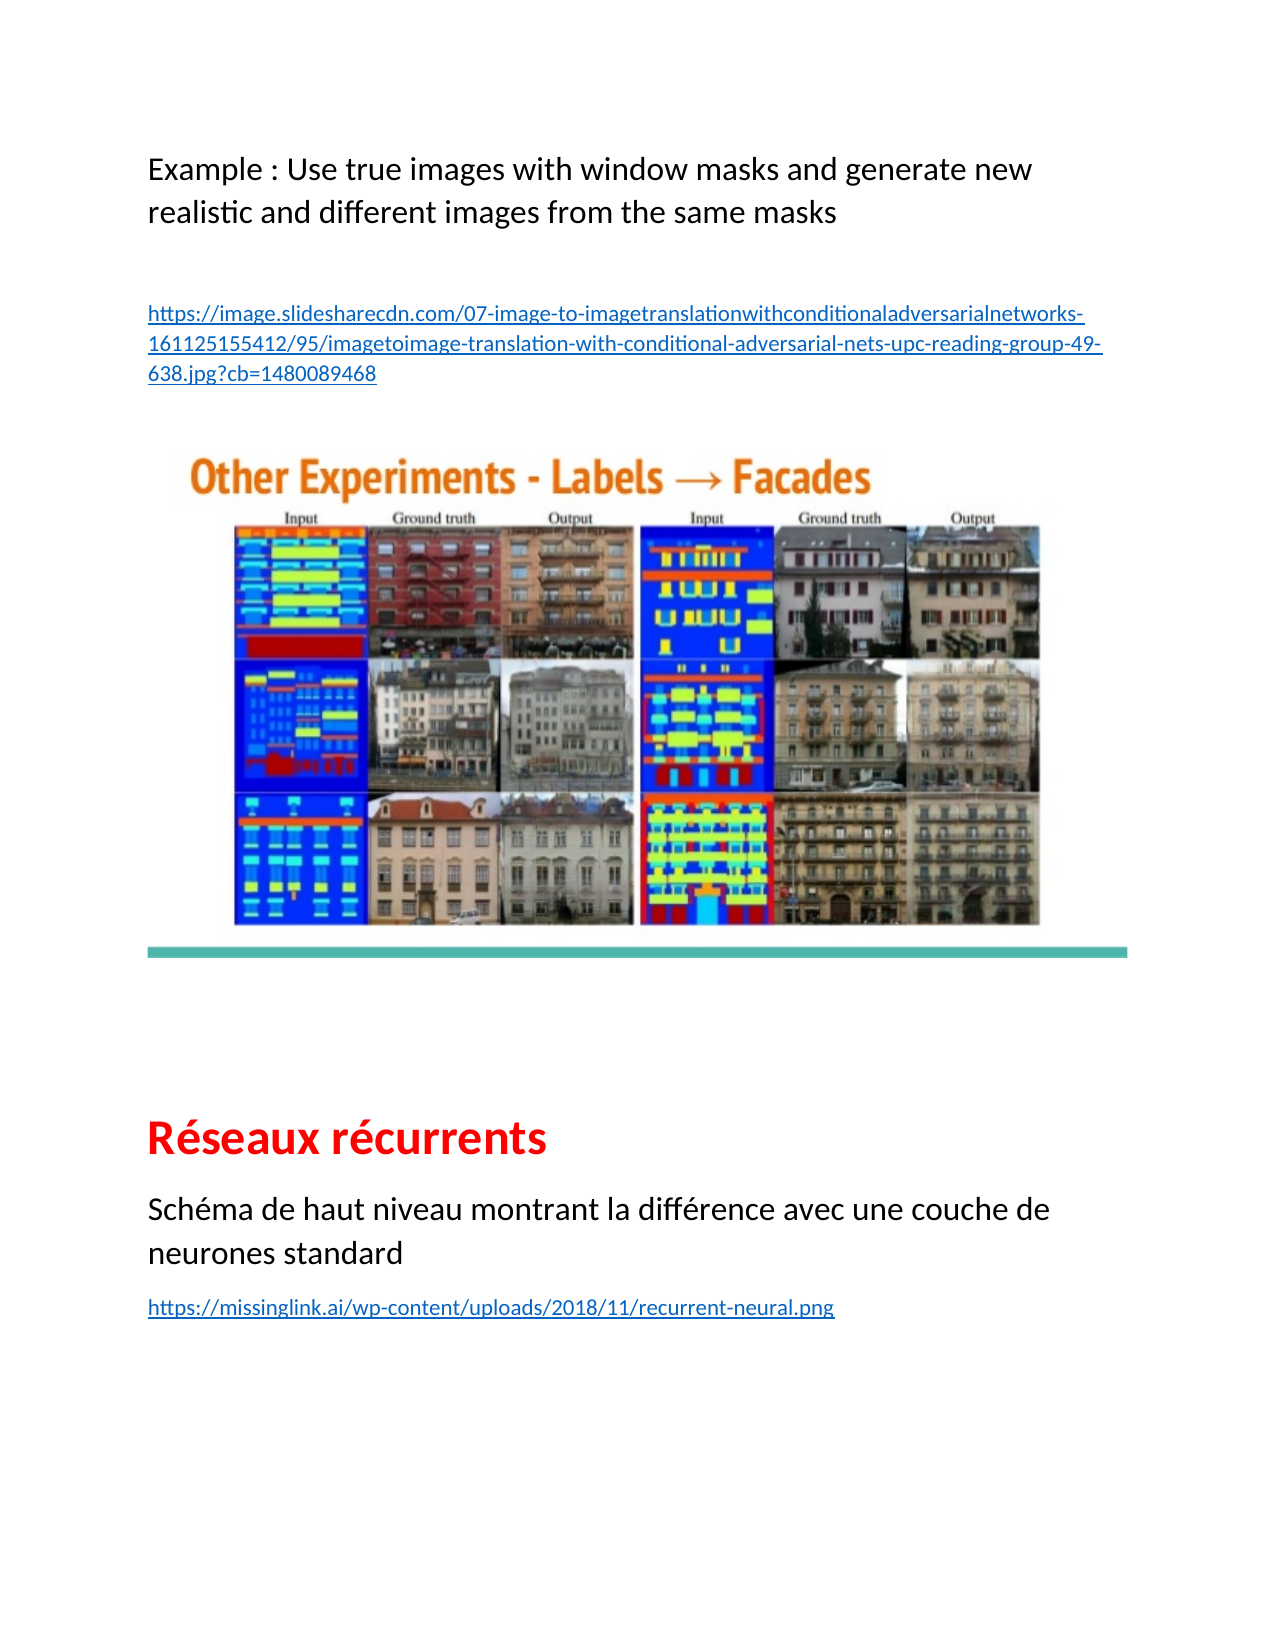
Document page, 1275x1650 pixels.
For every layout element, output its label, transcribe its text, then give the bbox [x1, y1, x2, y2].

text Schéma de haut niveau montrant la différence avec une couche de neurones standard [148, 1188, 1127, 1273]
text Réseaux récurrents [148, 1106, 1127, 1167]
text https://missinglink.ai/wp-content/uploads/2018/11/recurrent-neural.png [148, 1293, 1127, 1321]
text https://image.slidesharecdn.com/07-image-to-imagetranslationwithconditionaladversarialnetworks-161125155412/95/imagetoimage-translation-with-conditional-adversarial-nets-upc-reading-group-49-638.jpg?cb=1480089468 [148, 299, 1127, 387]
text Example : Use true images with window masks and generate new realistic and different images from the same masks [148, 148, 1127, 232]
picture [147, 406, 1128, 958]
